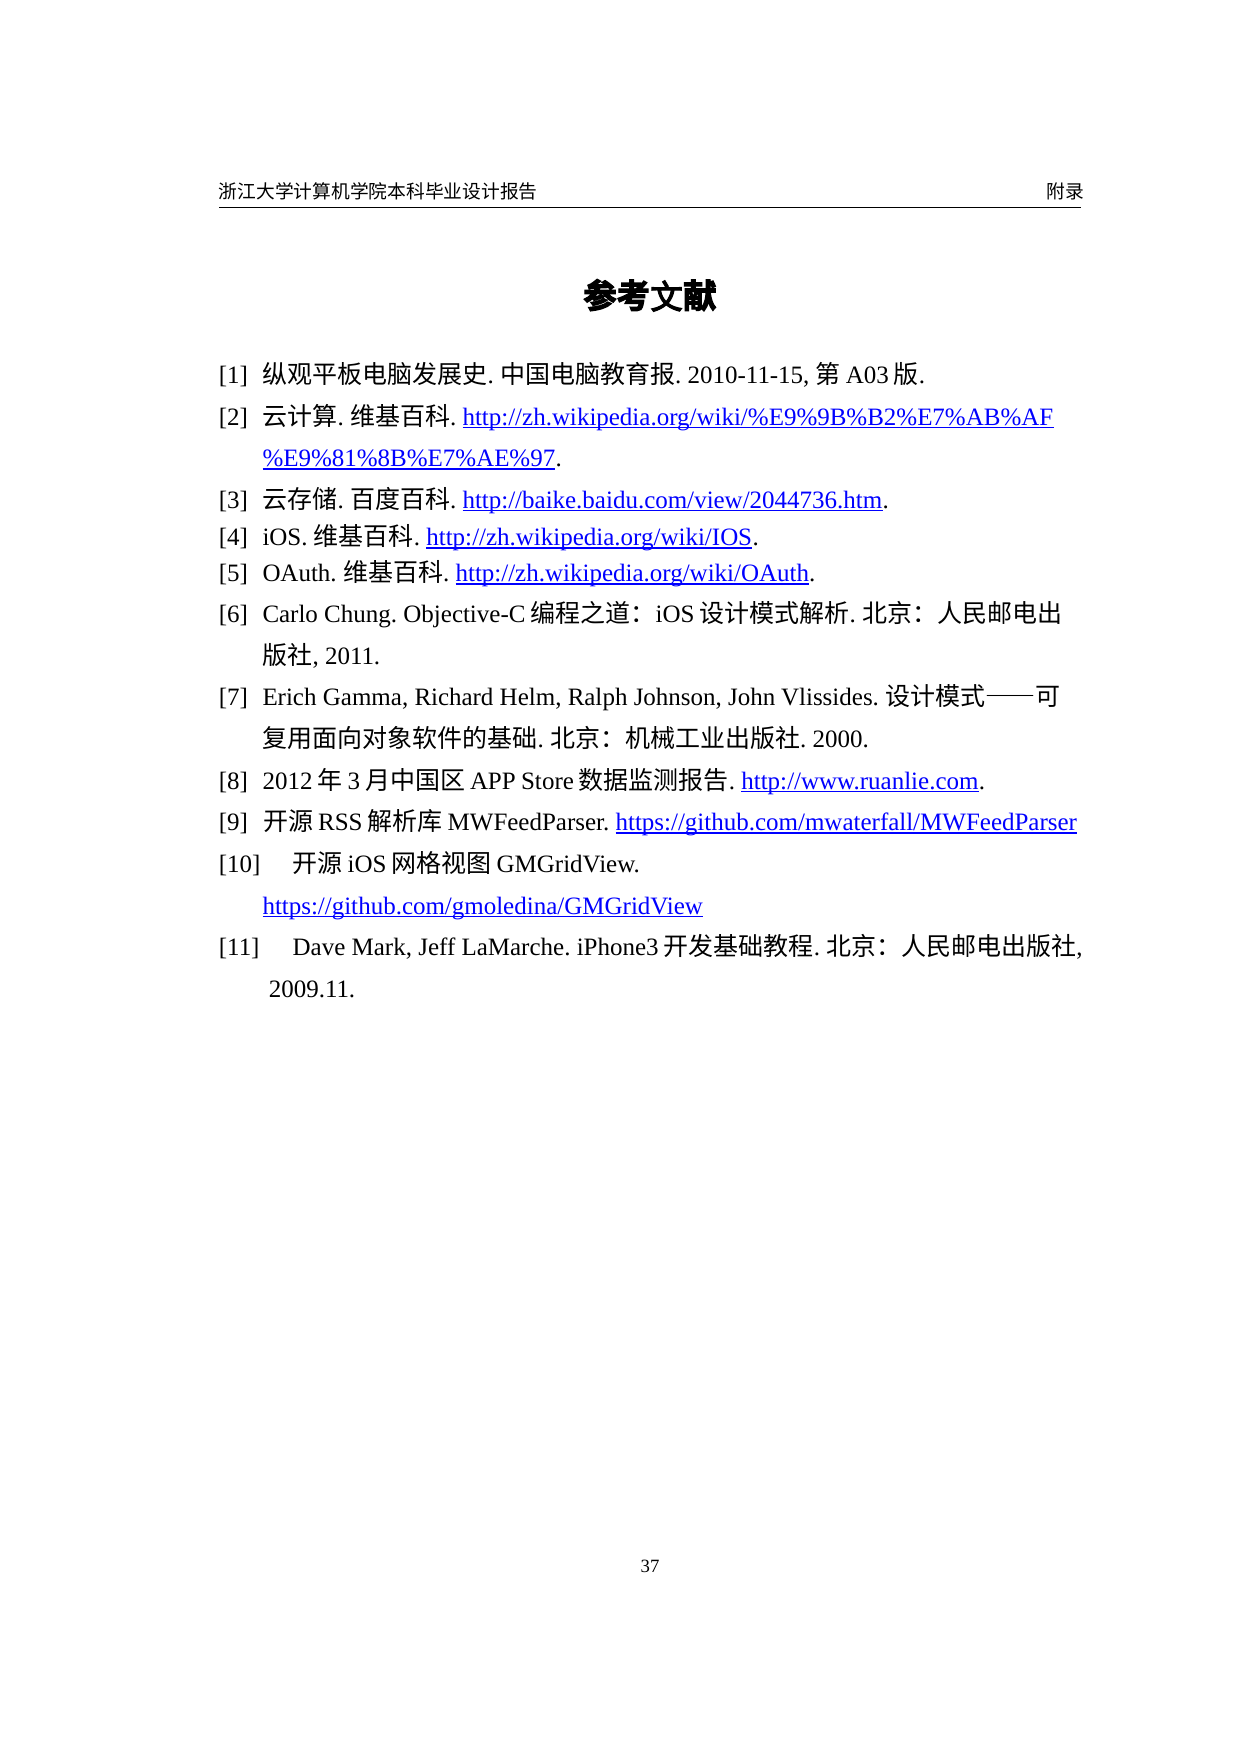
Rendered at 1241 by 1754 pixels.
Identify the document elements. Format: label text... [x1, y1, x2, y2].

list 纵观平板电脑发展史. 中国电脑教育报. 2010-11-15, 第A03版. [218, 350, 1081, 392]
list Carlo Chung. Objective-C编程之道：iOS设计模式解析. 北京：人民邮电出版社, 2011. [218, 589, 1081, 672]
list 云计算. 维基百科. http://zh.wikipedia.org/wiki/%E9%9B%B2%E7%AB%AF%E9%81%8B%E7%AE%97. [218, 392, 1081, 475]
list OAuth. 维基百科. http://zh.wikipedia.org/wiki/OAuth. [218, 553, 1081, 589]
list Erich Gamma, Richard Helm, Ralph Johnson, John Vlissides. 设计模式——可复用面向对象软件的基础. 北京：机械工业出版社. 2000. [218, 672, 1081, 756]
list 云存储. 百度百科. http://baike.baidu.com/view/2044736.htm. [218, 475, 1081, 517]
list iOS. 维基百科. http://zh.wikipedia.org/wiki/IOS. [218, 517, 1081, 553]
text 参考文献 [218, 274, 1081, 312]
list 开源iOS网格视图GMGridView. https://github.com/gmoledina/GMGridView [218, 839, 1081, 922]
list Dave Mark, Jeff LaMarche. iPhone3开发基础教程. 北京：人民邮电出版社, 2009.11. [218, 922, 1081, 1006]
list 2012年3月中国区APP Store数据监测报告. http://www.ruanlie.com. [218, 756, 1081, 797]
list 开源RSS解析库MWFeedParser. https://github.com/mwaterfall/MWFeedParser [218, 797, 1081, 839]
